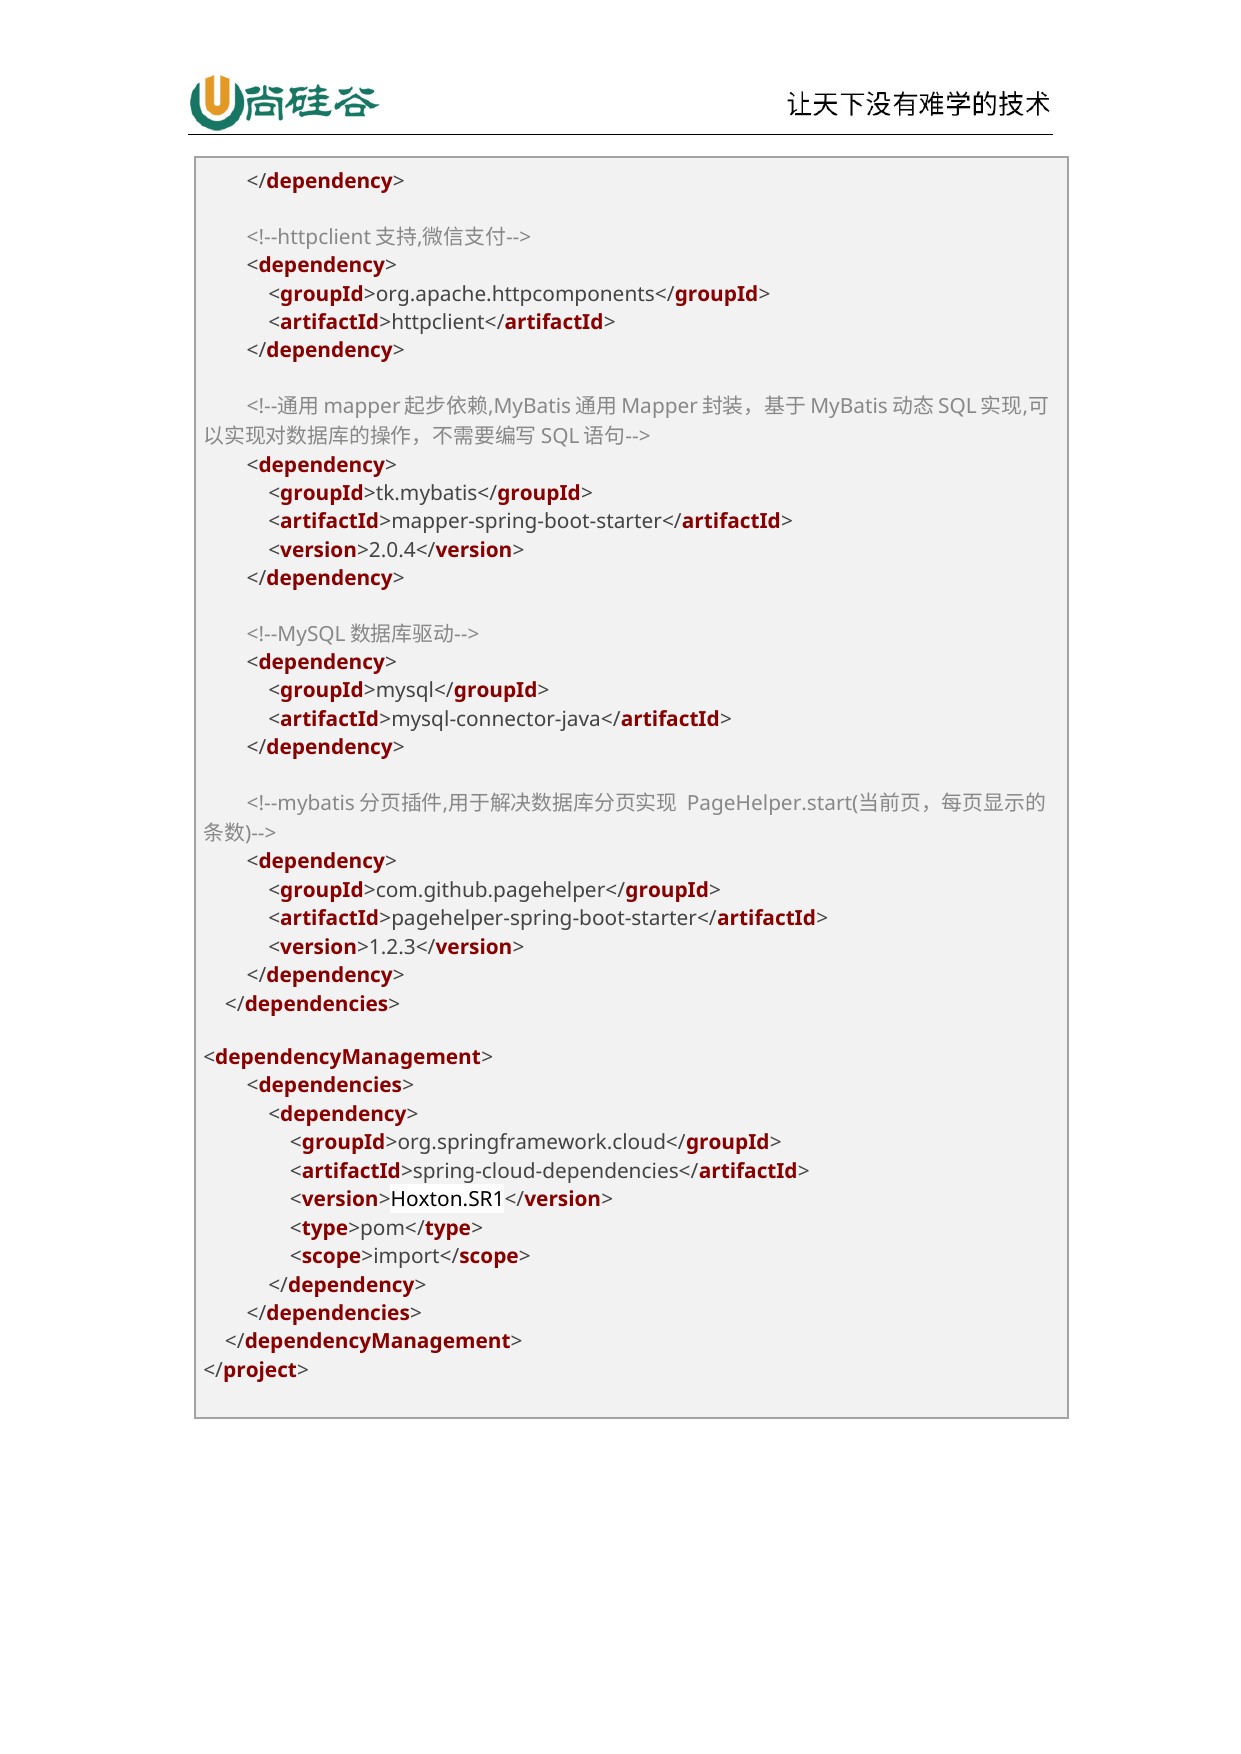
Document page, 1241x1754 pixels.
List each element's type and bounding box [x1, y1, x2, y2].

table_header [196, 158, 1067, 1417]
picture [187, 73, 1053, 132]
